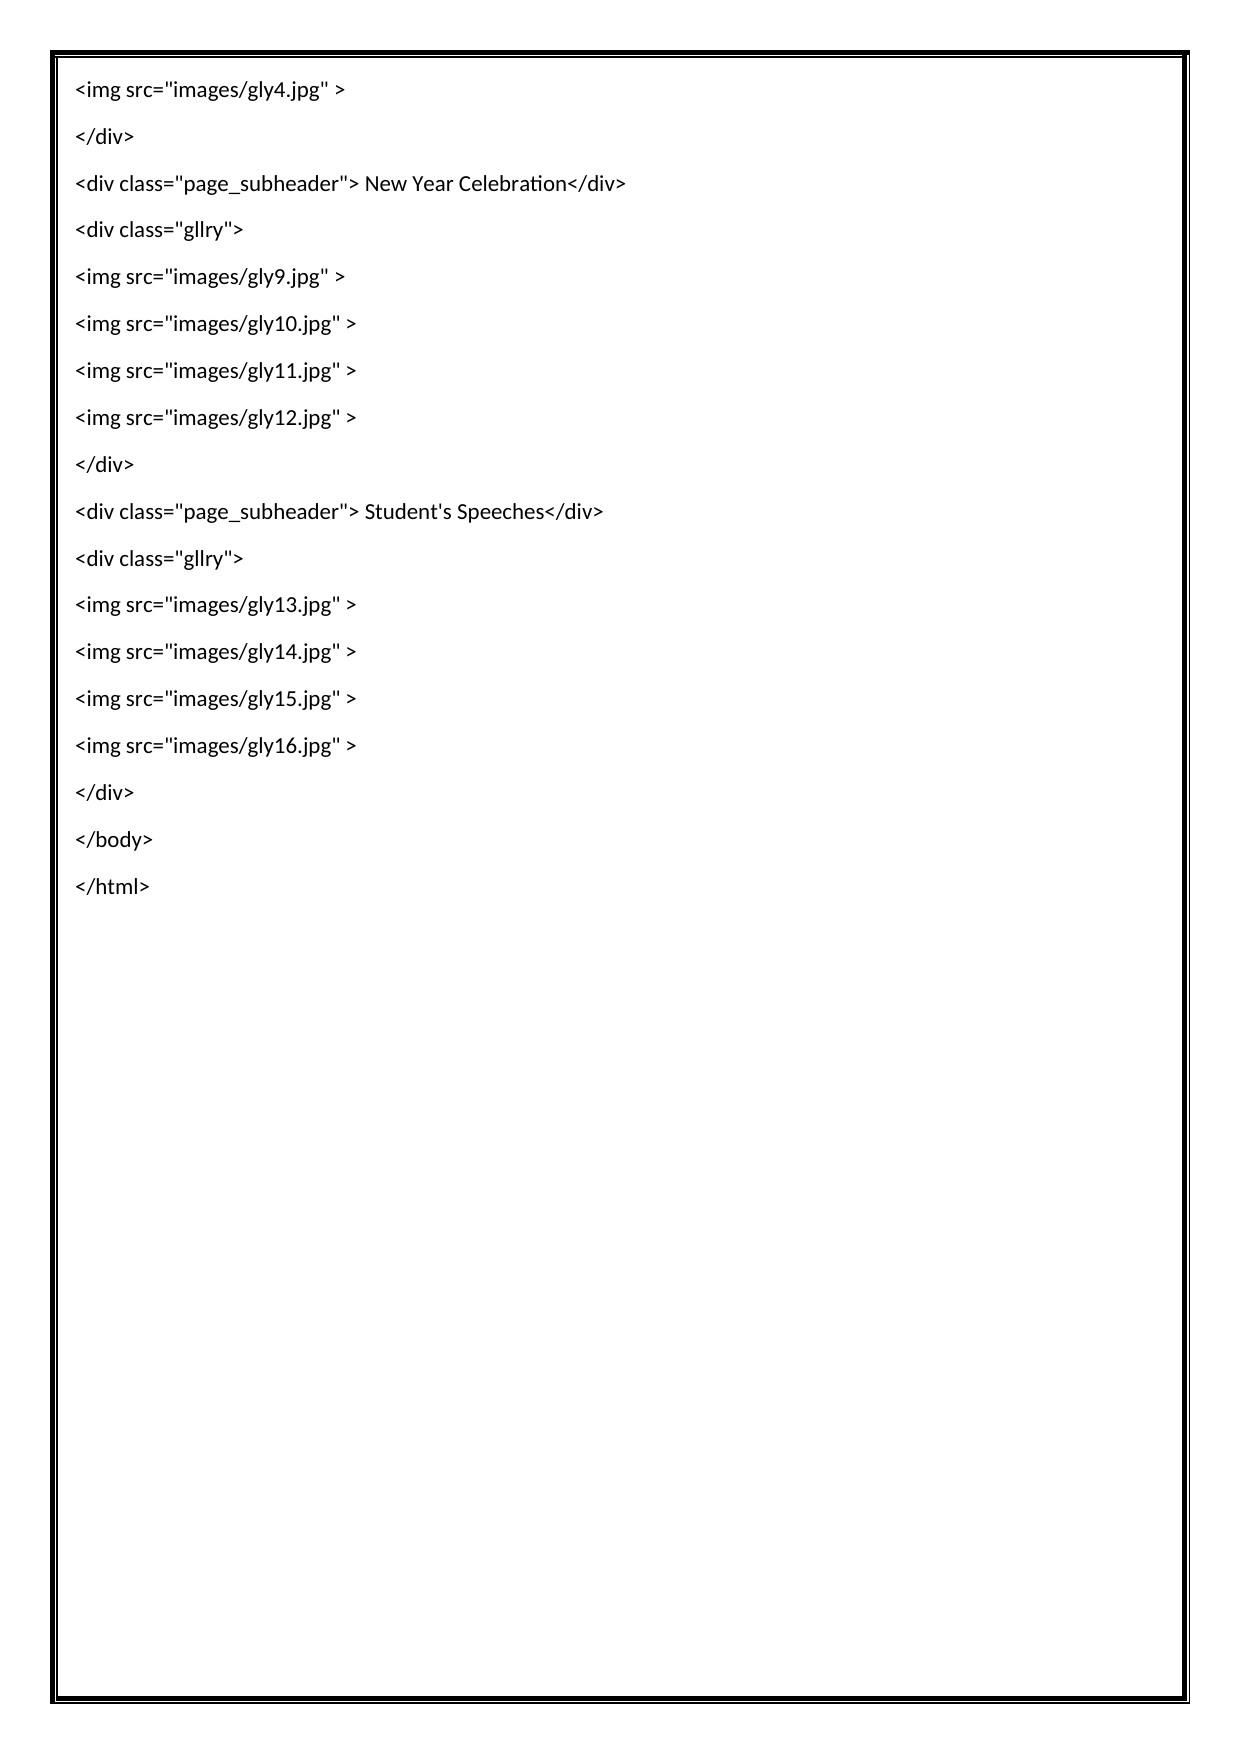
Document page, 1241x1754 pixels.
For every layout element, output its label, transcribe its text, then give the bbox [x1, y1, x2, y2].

text </div> [75, 450, 1165, 478]
text <img src="images/gly10.jpg" > [75, 309, 1165, 337]
text </body> [75, 825, 1165, 853]
text <div class="page_subheader"> Student's Speeches</div> [75, 497, 1165, 525]
text <img src="images/gly16.jpg" > [75, 731, 1165, 759]
text <img src="images/gly15.jpg" > [75, 684, 1165, 712]
text <img src="images/gly14.jpg" > [75, 637, 1165, 666]
text <div class="gllry"> [75, 216, 1165, 244]
text <img src="images/gly13.jpg" > [75, 591, 1165, 619]
text </div> [75, 122, 1165, 150]
text <img src="images/gly12.jpg" > [75, 403, 1165, 431]
text <img src="images/gly9.jpg" > [75, 262, 1165, 291]
text </html> [75, 872, 1165, 900]
text </div> [75, 778, 1165, 806]
text <img src="images/gly11.jpg" > [75, 356, 1165, 384]
text <div class="gllry"> [75, 544, 1165, 572]
text <div class="page_subheader"> New Year Celebration</div> [75, 169, 1165, 197]
text <img src="images/gly4.jpg" > [75, 75, 1165, 103]
